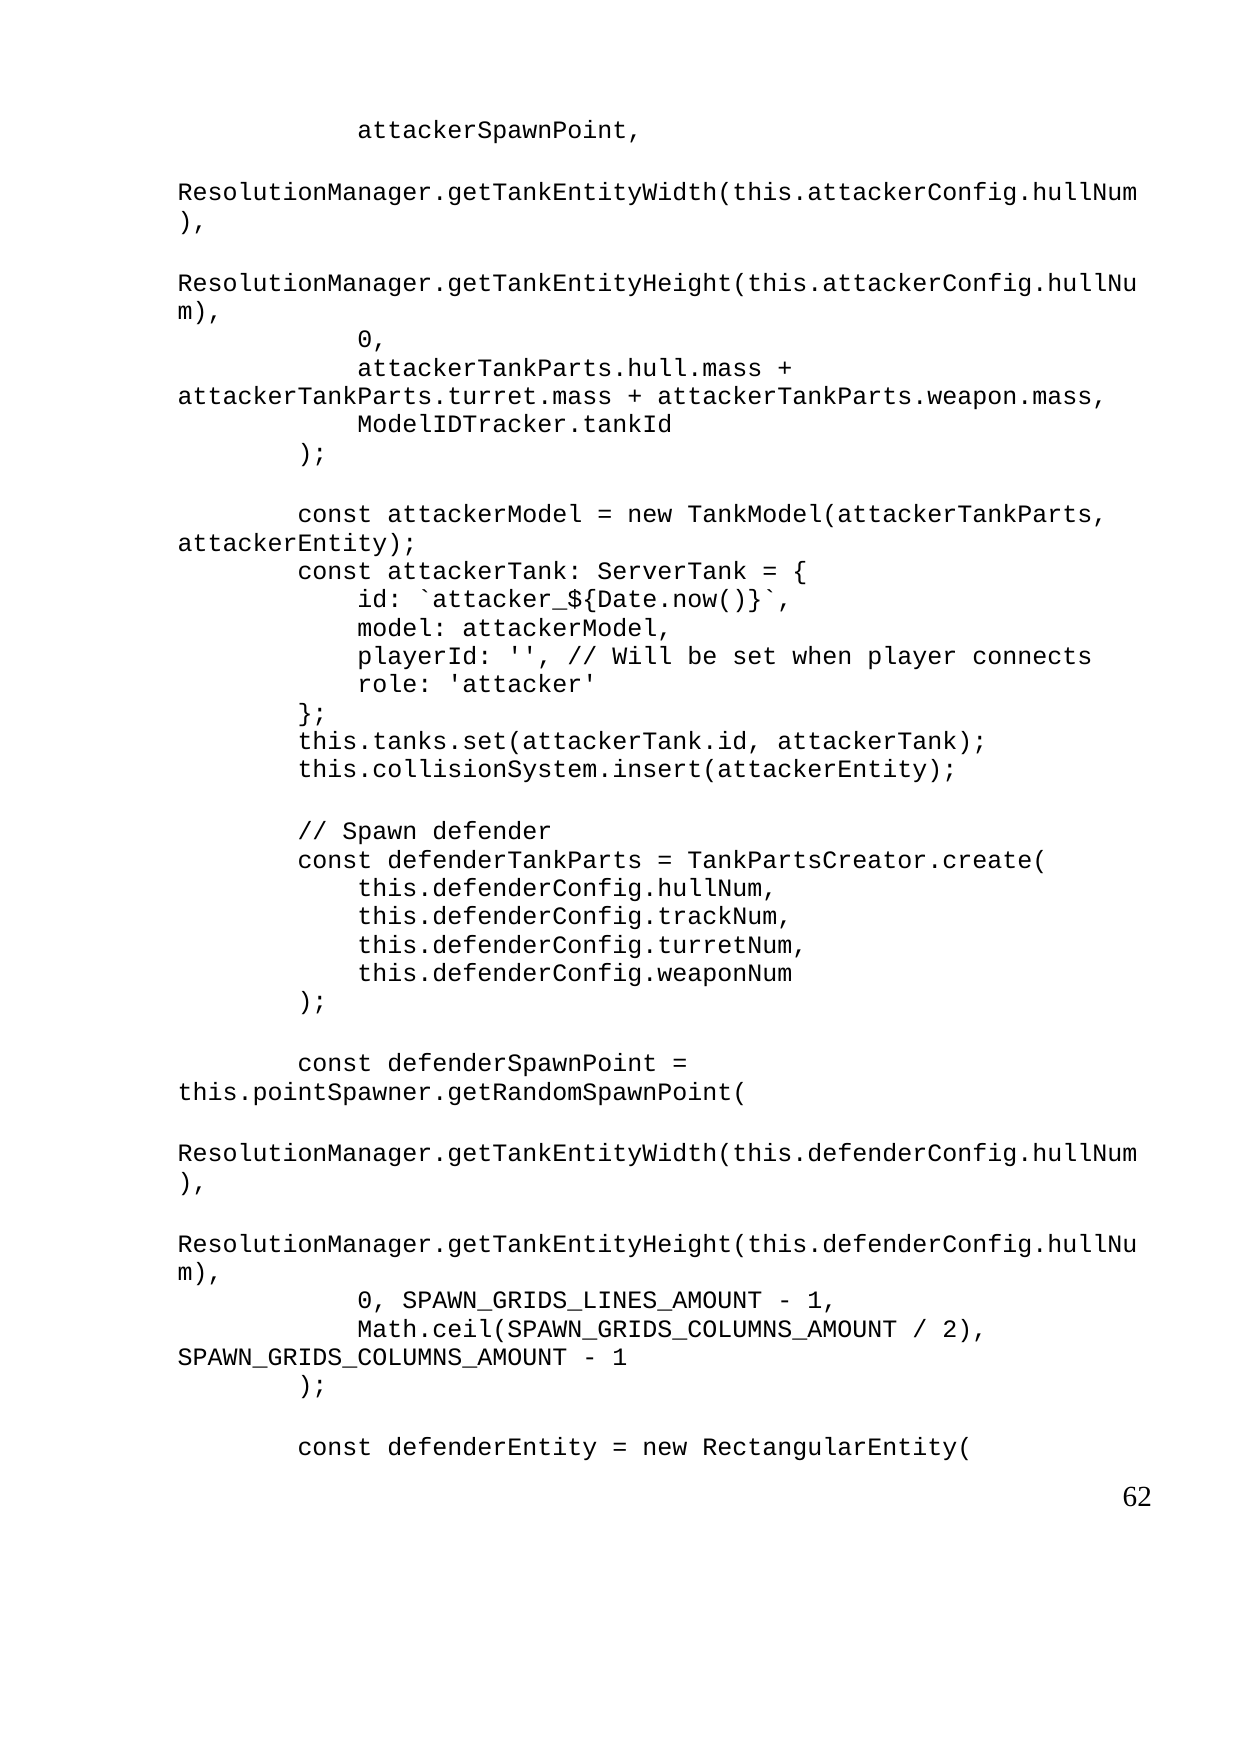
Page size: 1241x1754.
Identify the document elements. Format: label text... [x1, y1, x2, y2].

text attackerSpawnPoint, [177, 118, 1152, 146]
text this.defenderConfig.trackNum, [177, 904, 1152, 932]
text ResolutionManager.getTankEntityHeight(this.defenderConfig.hullNum), [177, 1198, 1152, 1288]
text id: `attacker_${Date.now()}`, [177, 587, 1152, 615]
text ResolutionManager.getTankEntityWidth(this.defenderConfig.hullNum), [177, 1107, 1152, 1198]
text model: attackerModel, [177, 615, 1152, 644]
text ); [177, 1373, 1152, 1401]
text ModelIDTracker.tankId [177, 412, 1152, 440]
text attackerTankParts.hull.mass + attackerTankParts.turret.mass + attackerTankParts.weapon.mass, [177, 355, 1152, 412]
text const attackerModel = new TankModel(attackerTankParts, attackerEntity); [177, 502, 1152, 559]
text const defenderTankParts = TankPartsCreator.create( [177, 847, 1152, 876]
text }; [177, 700, 1152, 729]
text ); [177, 989, 1152, 1017]
text const attackerTank: ServerTank = { [177, 559, 1152, 587]
text Math.ceil(SPAWN_GRIDS_COLUMNS_AMOUNT / 2), SPAWN_GRIDS_COLUMNS_AMOUNT - 1 [177, 1316, 1152, 1373]
text role: 'attacker' [177, 672, 1152, 700]
text this.collisionSystem.insert(attackerEntity); [177, 757, 1152, 785]
text playerId: '', // Will be set when player connects [177, 644, 1152, 672]
text const defenderSpawnPoint = this.pointSpawner.getRandomSpawnPoint( [177, 1051, 1152, 1107]
text this.defenderConfig.weaponNum [177, 961, 1152, 989]
text this.defenderConfig.hullNum, [177, 876, 1152, 904]
text // Spawn defender [177, 819, 1152, 847]
text 0, [177, 327, 1152, 355]
text this.tanks.set(attackerTank.id, attackerTank); [177, 729, 1152, 757]
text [177, 237, 1152, 327]
text 0, SPAWN_GRIDS_LINES_AMOUNT - 1, [177, 1288, 1152, 1316]
text const defenderEntity = new RectangularEntity( [177, 1435, 1152, 1463]
text ResolutionManager.getTankEntityWidth(this.attackerConfig.hullNum), [177, 146, 1152, 237]
text this.defenderConfig.turretNum, [177, 932, 1152, 961]
text ); [177, 440, 1152, 468]
